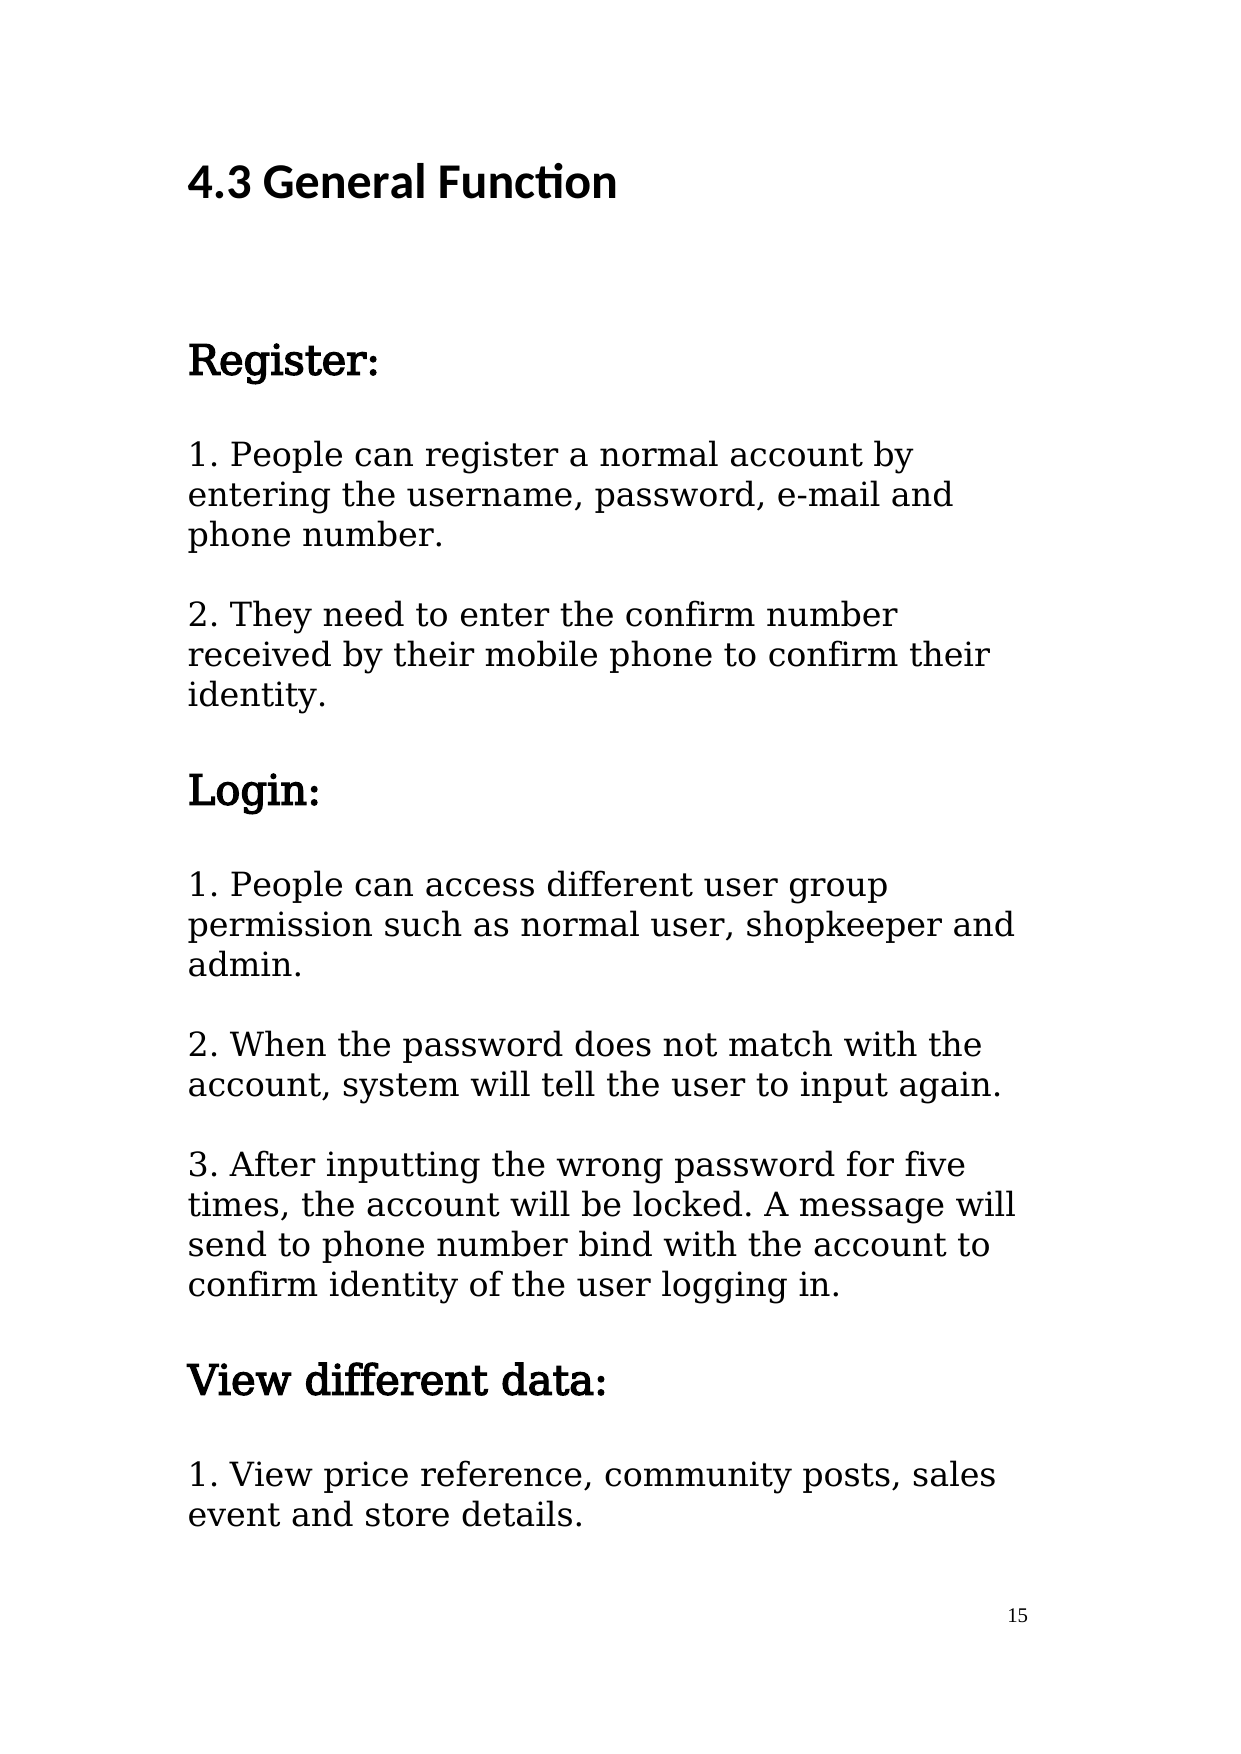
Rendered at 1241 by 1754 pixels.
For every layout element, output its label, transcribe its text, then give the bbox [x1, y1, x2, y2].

text 2. When the password does not match with the account, system will tell the user to input again. [187, 1023, 1053, 1103]
text 3. After inputting the wrong password for five times, the account will be locked. A message will send to phone number bind with the account to confirm identity of the user logging in. [187, 1143, 1053, 1303]
text Register: [187, 333, 1053, 383]
text 1. View price reference, community posts, sales event and store details. [187, 1453, 1053, 1533]
text Login: [187, 763, 1053, 813]
text 2. They need to enter the confirm number received by their mobile phone to confirm their identity. [187, 593, 1053, 713]
subtitle 4.3 General Function [187, 150, 1053, 211]
text 1. People can access different user group permission such as normal user, shopkeeper and admin. [187, 863, 1053, 983]
text View different data: [187, 1353, 1053, 1403]
text 1. People can register a normal account by entering the username, password, e-mail and phone number. [187, 433, 1053, 553]
